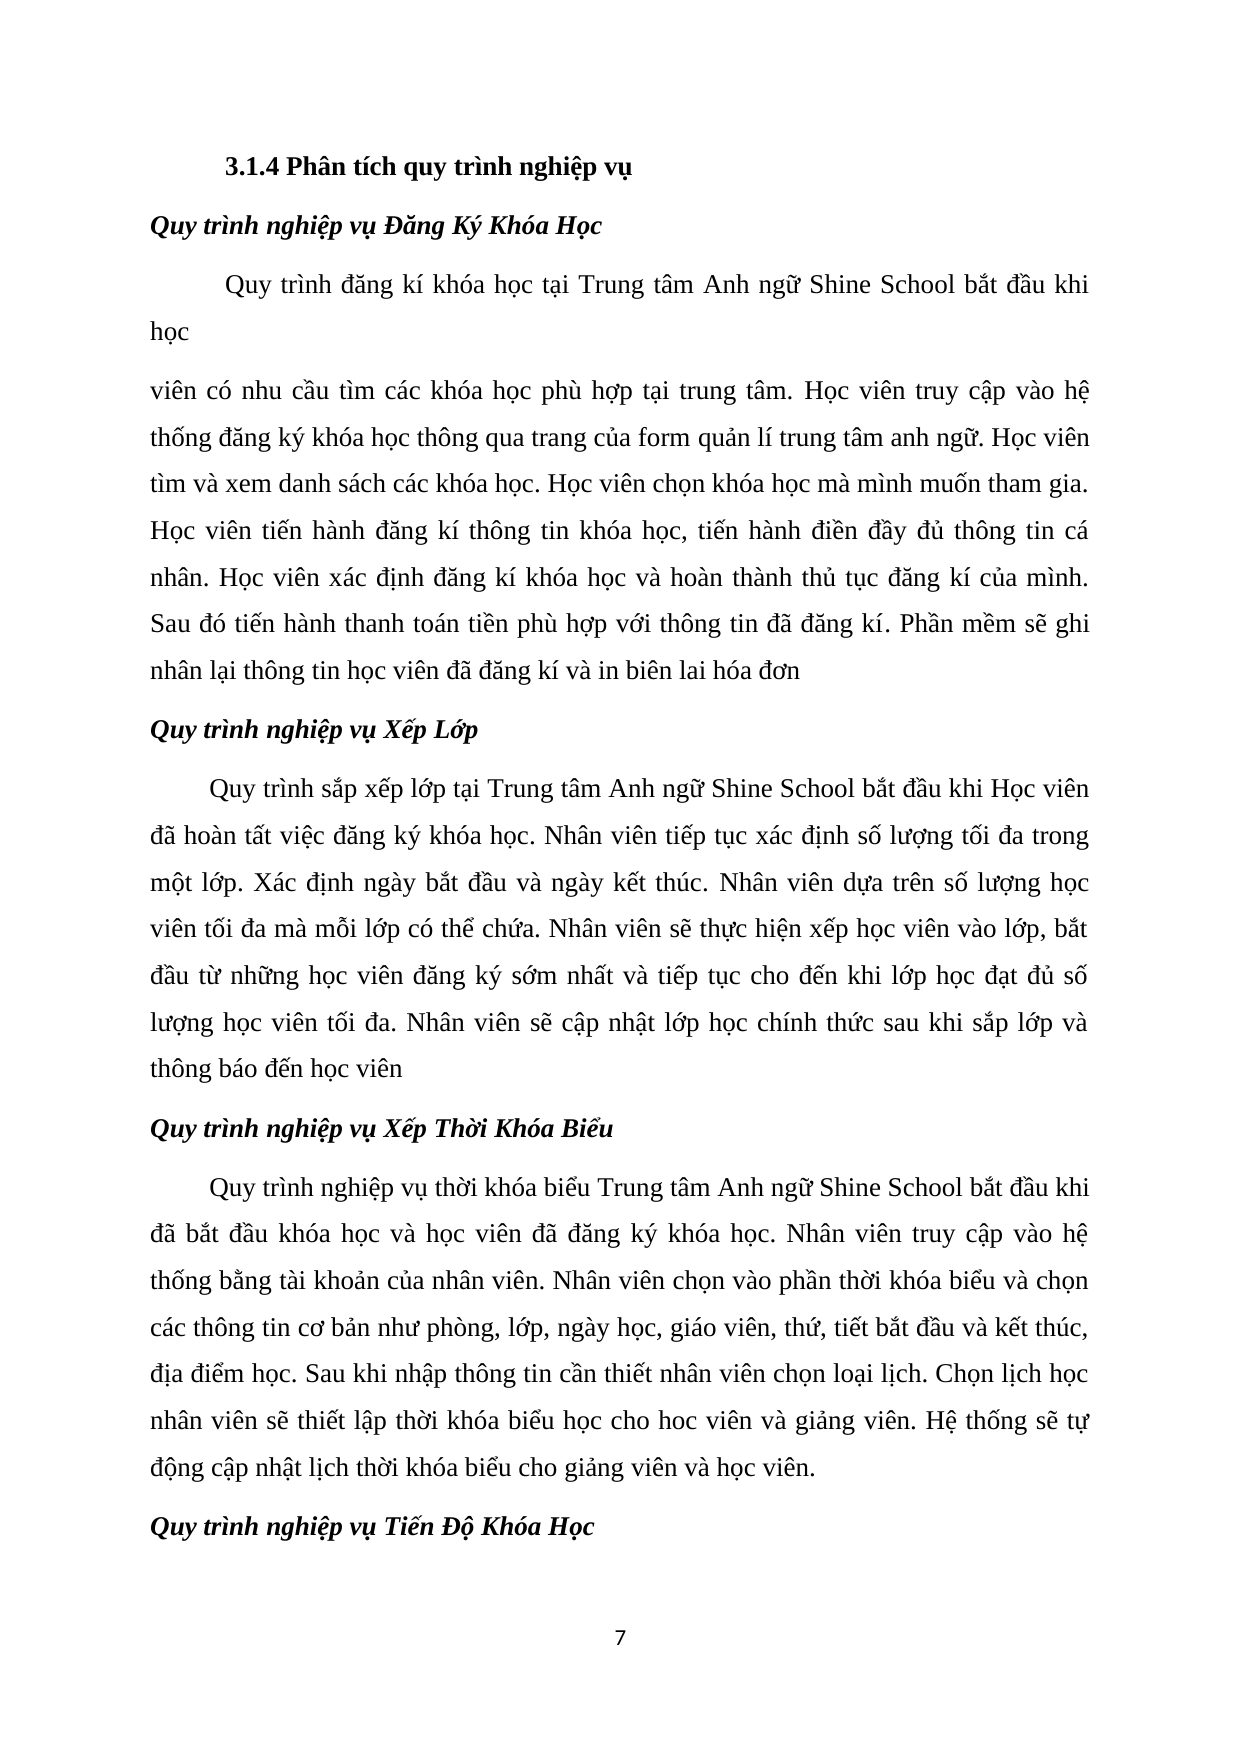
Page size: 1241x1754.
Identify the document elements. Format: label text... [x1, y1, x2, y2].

text Quy trình nghiệp vụ Xếp Lớp [150, 713, 1090, 744]
text Quy trình nghiệp vụ Xếp Thời Khóa Biểu [150, 1112, 1090, 1143]
text Quy trình nghiệp vụ Đăng Ký Khóa Học [150, 209, 1090, 240]
text Quy trình nghiệp vụ thời khóa biểu Trung tâm Anh ngữ Shine School bắt đầu khi đã bắt đầu khóa học và học viên đã đăng ký khóa học. Nhân viên truy cập vào hệ thống bằng tài khoản của nhân viên. Nhân viên chọn vào phần thời khóa biểu và chọn các thông tin cơ bản như phòng, lớp, ngày học, giáo viên, thứ, tiết bắt đầu và kết thúc, địa điểm học. Sau khi nhập thông tin cần thiết nhân viên chọn loại lịch. Chọn lịch học nhân viên sẽ thiết lập thời khóa biểu học cho hoc viên và giảng viên. Hệ thống sẽ tự động cập nhật lịch thời khóa biểu cho giảng viên và học viên. [150, 1171, 1090, 1482]
text 3.1.4 Phân tích quy trình nghiệp vụ [225, 150, 1090, 181]
text Quy trình nghiệp vụ Tiến Độ Khóa Học [150, 1510, 1090, 1541]
text viên có nhu cầu tìm các khóa học phù hợp tại trung tâm. Học viên truy cập vào hệ thống đăng ký khóa học thông qua trang của form quản lí trung tâm anh ngữ. Học viên tìm và xem danh sách các khóa học. Học viên chọn khóa học mà mình muốn tham gia. Học viên tiến hành đăng kí thông tin khóa học, tiến hành điền đầy đủ thông tin cá nhân. Học viên xác định đăng kí khóa học và hoàn thành thủ tục đăng kí của mình. Sau đó tiến hành thanh toán tiền phù hợp với thông tin đã đăng kí. Phần mềm sẽ ghi nhân lại thông tin học viên đã đăng kí và in biên lai hóa đơn [150, 374, 1090, 685]
text Quy trình đăng kí khóa học tại Trung tâm Anh ngữ Shine School bắt đầu khi học [150, 268, 1090, 346]
text Quy trình sắp xếp lớp tại Trung tâm Anh ngữ Shine School bắt đầu khi Học viên đã hoàn tất việc đăng ký khóa học. Nhân viên tiếp tục xác định số lượng tối đa trong một lớp. Xác định ngày bắt đầu và ngày kết thúc. Nhân viên dựa trên số lượng học viên tối đa mà mỗi lớp có thể chứa. Nhân viên sẽ thực hiện xếp học viên vào lớp, bắt đầu từ những học viên đăng ký sớm nhất và tiếp tục cho đến khi lớp học đạt đủ số lượng học viên tối đa. Nhân viên sẽ cập nhật lớp học chính thức sau khi sắp lớp và thông báo đến học viên [150, 772, 1090, 1084]
